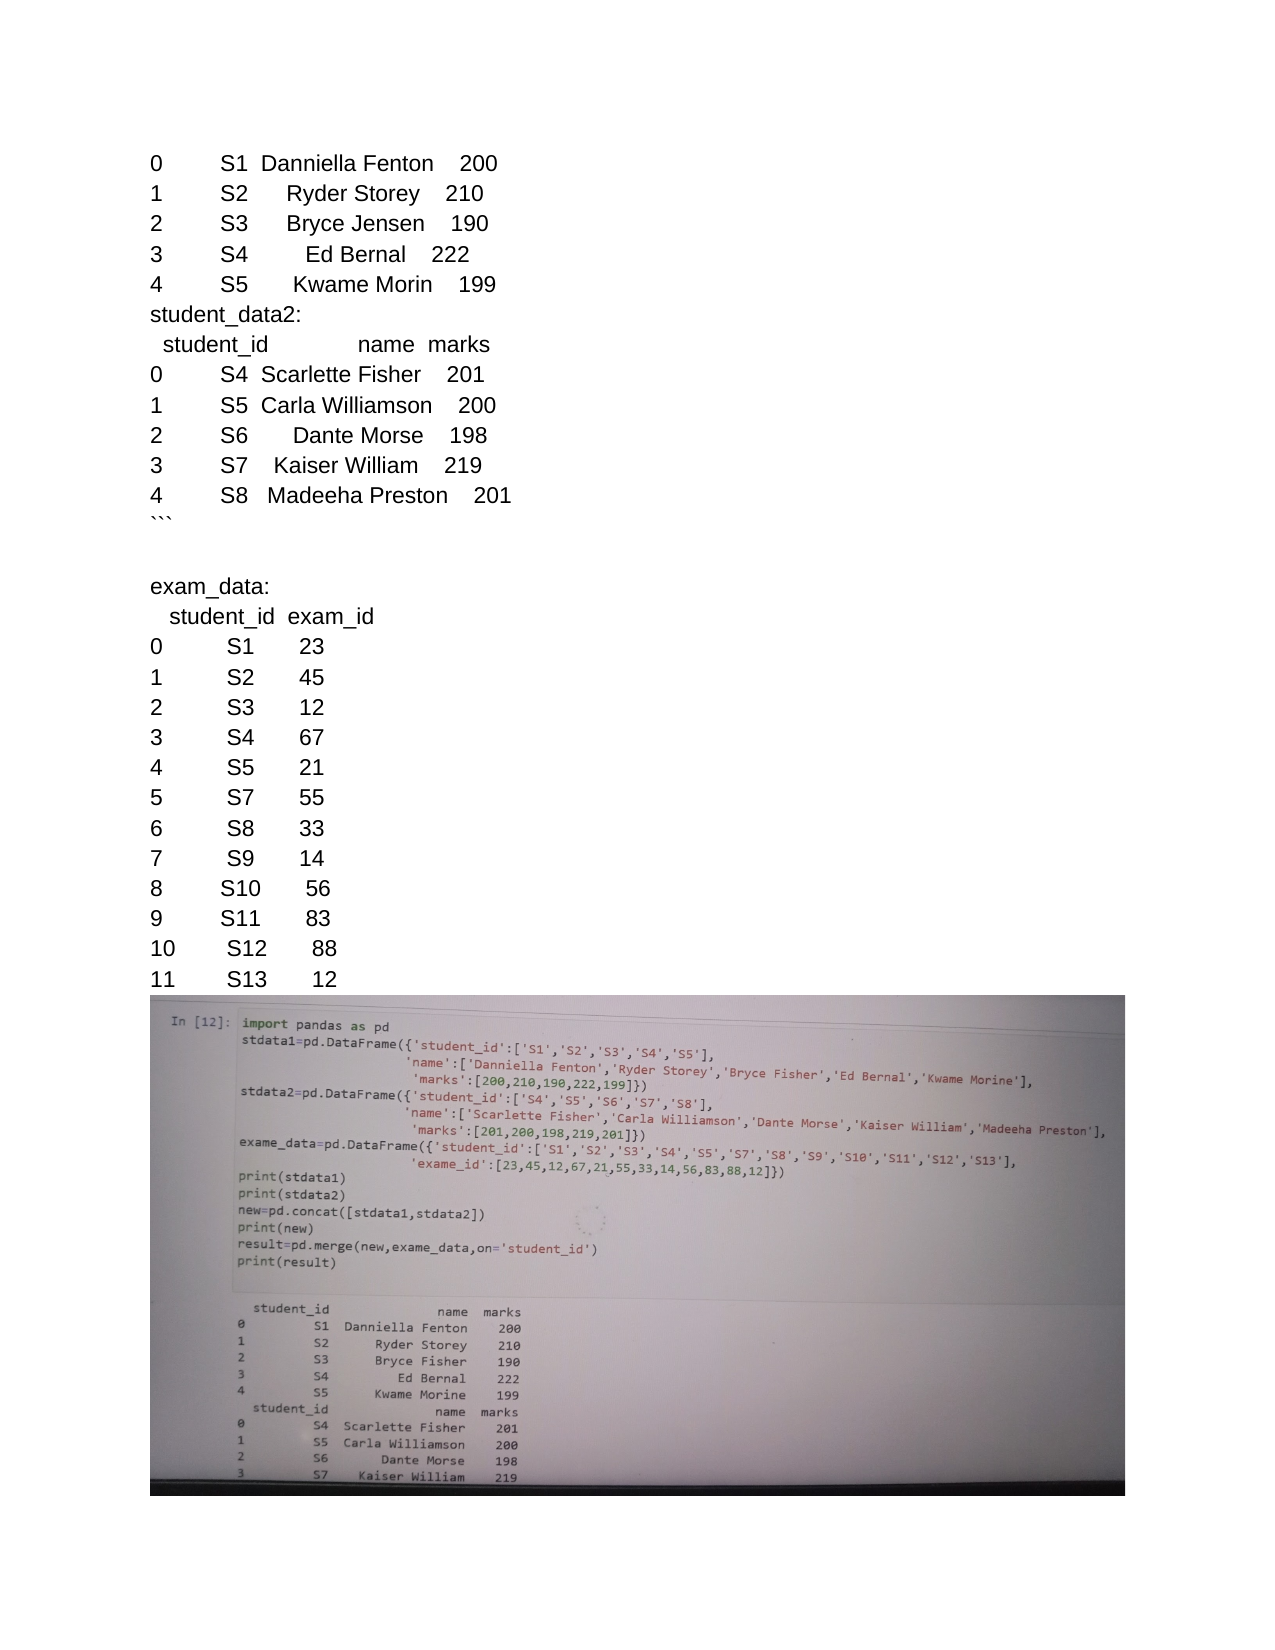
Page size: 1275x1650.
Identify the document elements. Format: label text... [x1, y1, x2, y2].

text 1 S5 Carla Williamson 200 [150, 392, 1125, 418]
text 1 S2 45 [150, 663, 1125, 690]
text 8 S10 56 [150, 875, 1125, 901]
text 3 S4 Ed Bernal 222 [150, 241, 1125, 267]
text 5 S7 55 [150, 784, 1125, 811]
text 3 S4 67 [150, 724, 1125, 750]
text 0 S1 Danniella Fenton 200 [150, 150, 1125, 176]
text 9 S11 83 [150, 905, 1125, 932]
text student_id name marks [150, 331, 1125, 358]
text student_id exam_id [150, 603, 1125, 629]
text student_data2: [150, 301, 1125, 327]
text 1 S2 Ryder Storey 210 [150, 180, 1125, 207]
text 4 S5 21 [150, 754, 1125, 781]
text 0 S1 23 [150, 633, 1125, 660]
text 10 S12 88 [150, 935, 1125, 962]
text exam_data: [150, 573, 1125, 599]
text 4 S5 Kwame Morin 199 [150, 271, 1125, 297]
text 3 S7 Kaiser William 219 [150, 452, 1125, 478]
text 2 S3 Bryce Jensen 190 [150, 210, 1125, 237]
text ``` [150, 512, 1125, 539]
text 2 S6 Dante Morse 198 [150, 422, 1125, 448]
text 4 S8 Madeeha Preston 201 [150, 482, 1125, 509]
text 2 S3 12 [150, 694, 1125, 720]
picture [150, 995, 1125, 1496]
text 6 S8 33 [150, 814, 1125, 841]
text 11 S13 12 [150, 966, 1125, 992]
text 0 S4 Scarlette Fisher 201 [150, 361, 1125, 388]
text 7 S9 14 [150, 845, 1125, 871]
